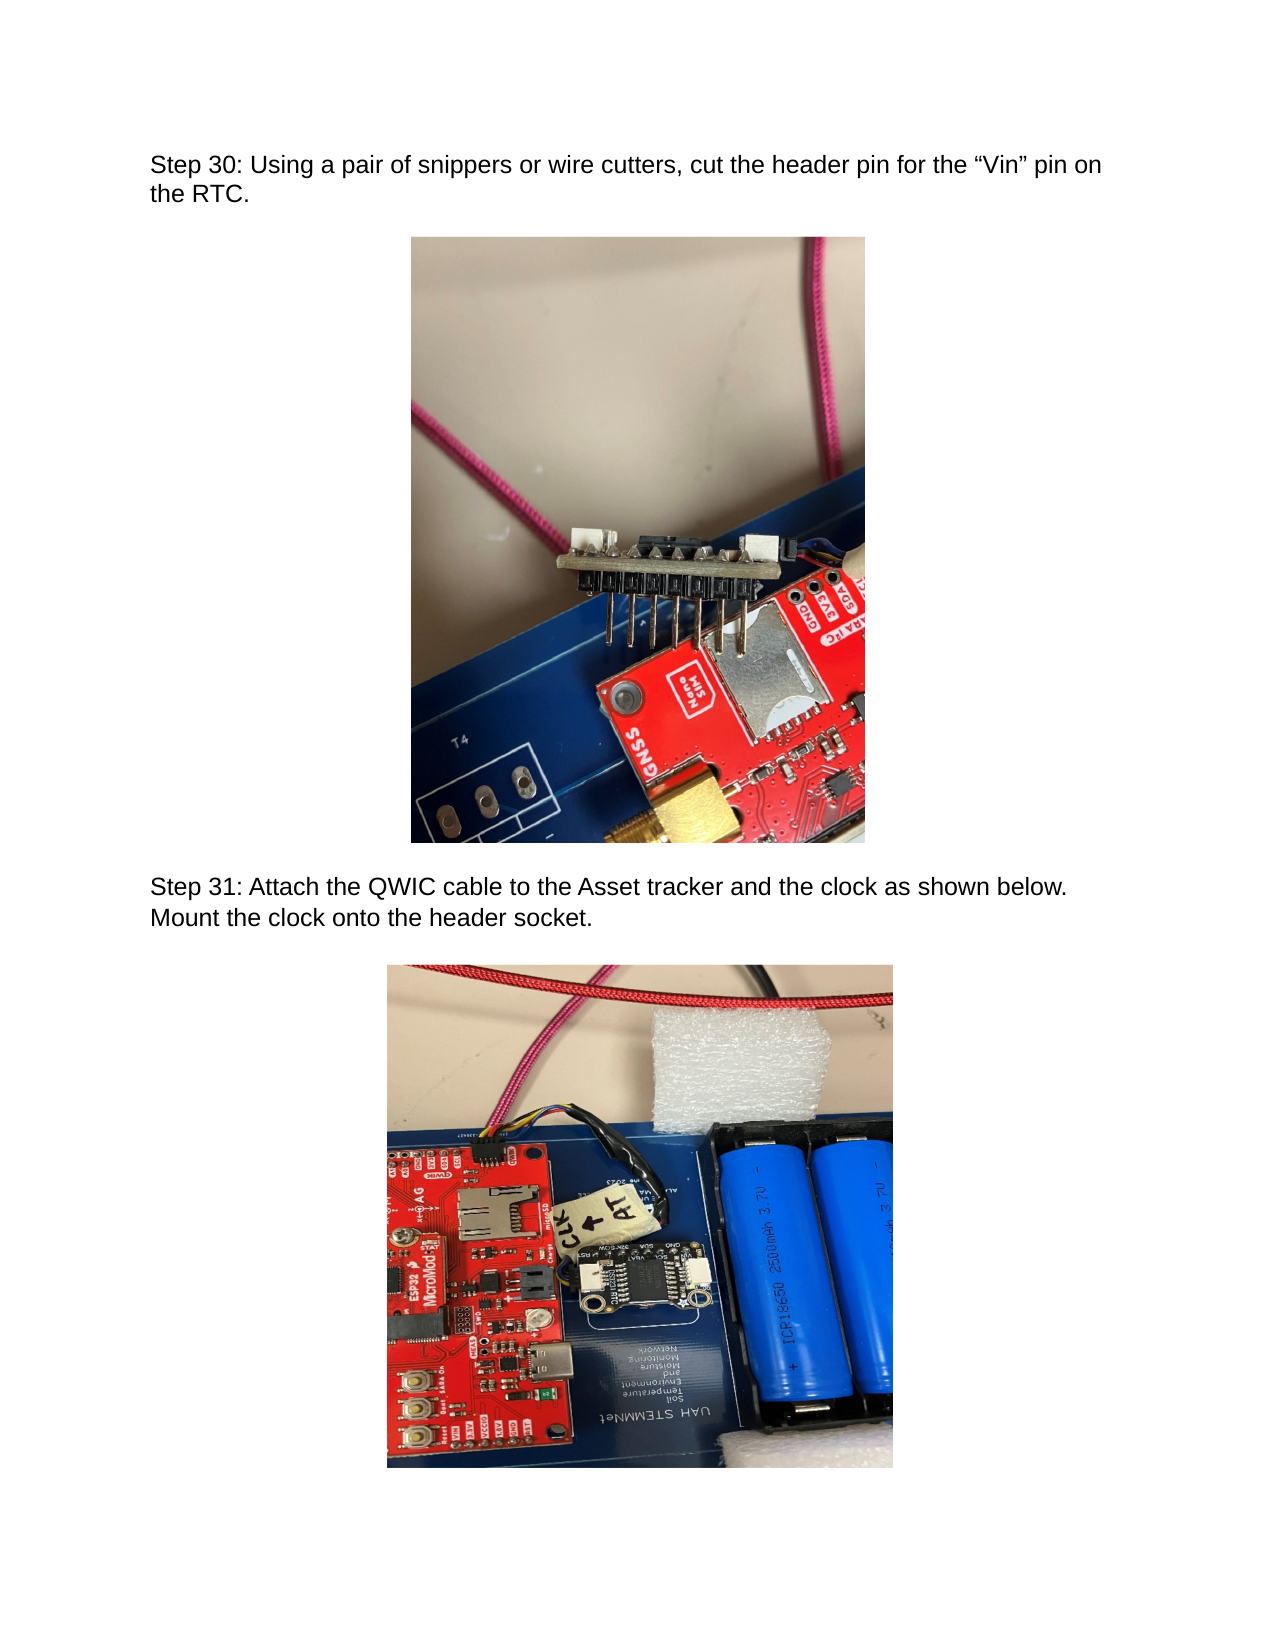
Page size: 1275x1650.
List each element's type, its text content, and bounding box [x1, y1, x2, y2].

picture [387, 965, 893, 1467]
text Step 30: Using a pair of snippers or wire cutters, cut the header pin for the “Vin” pin on the RTC. [150, 150, 1125, 207]
picture [411, 237, 865, 842]
text Step 31: Attach the QWIC cable to the Asset tracker and the clock as shown below. Mount the clock onto the header socket. [150, 872, 1125, 932]
